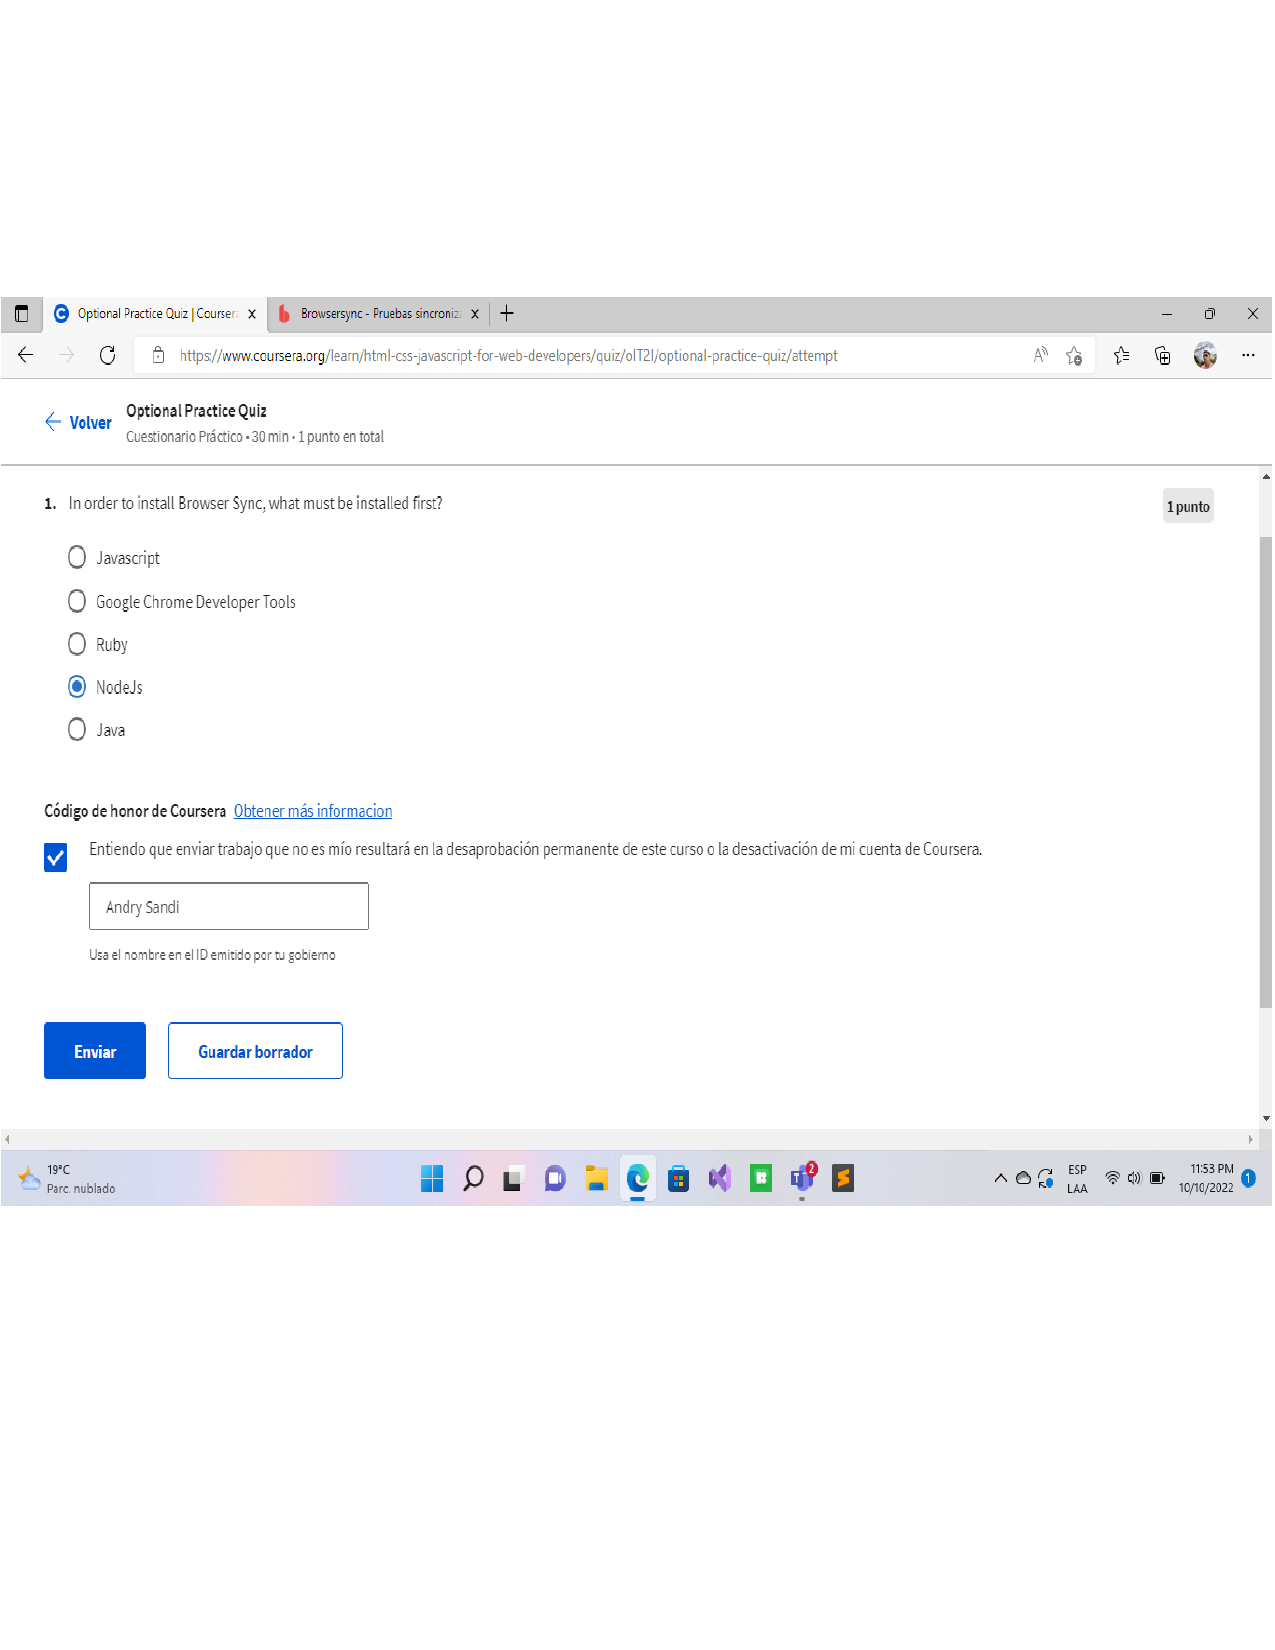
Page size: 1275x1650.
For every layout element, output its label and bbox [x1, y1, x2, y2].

picture [1, 297, 1272, 1206]
